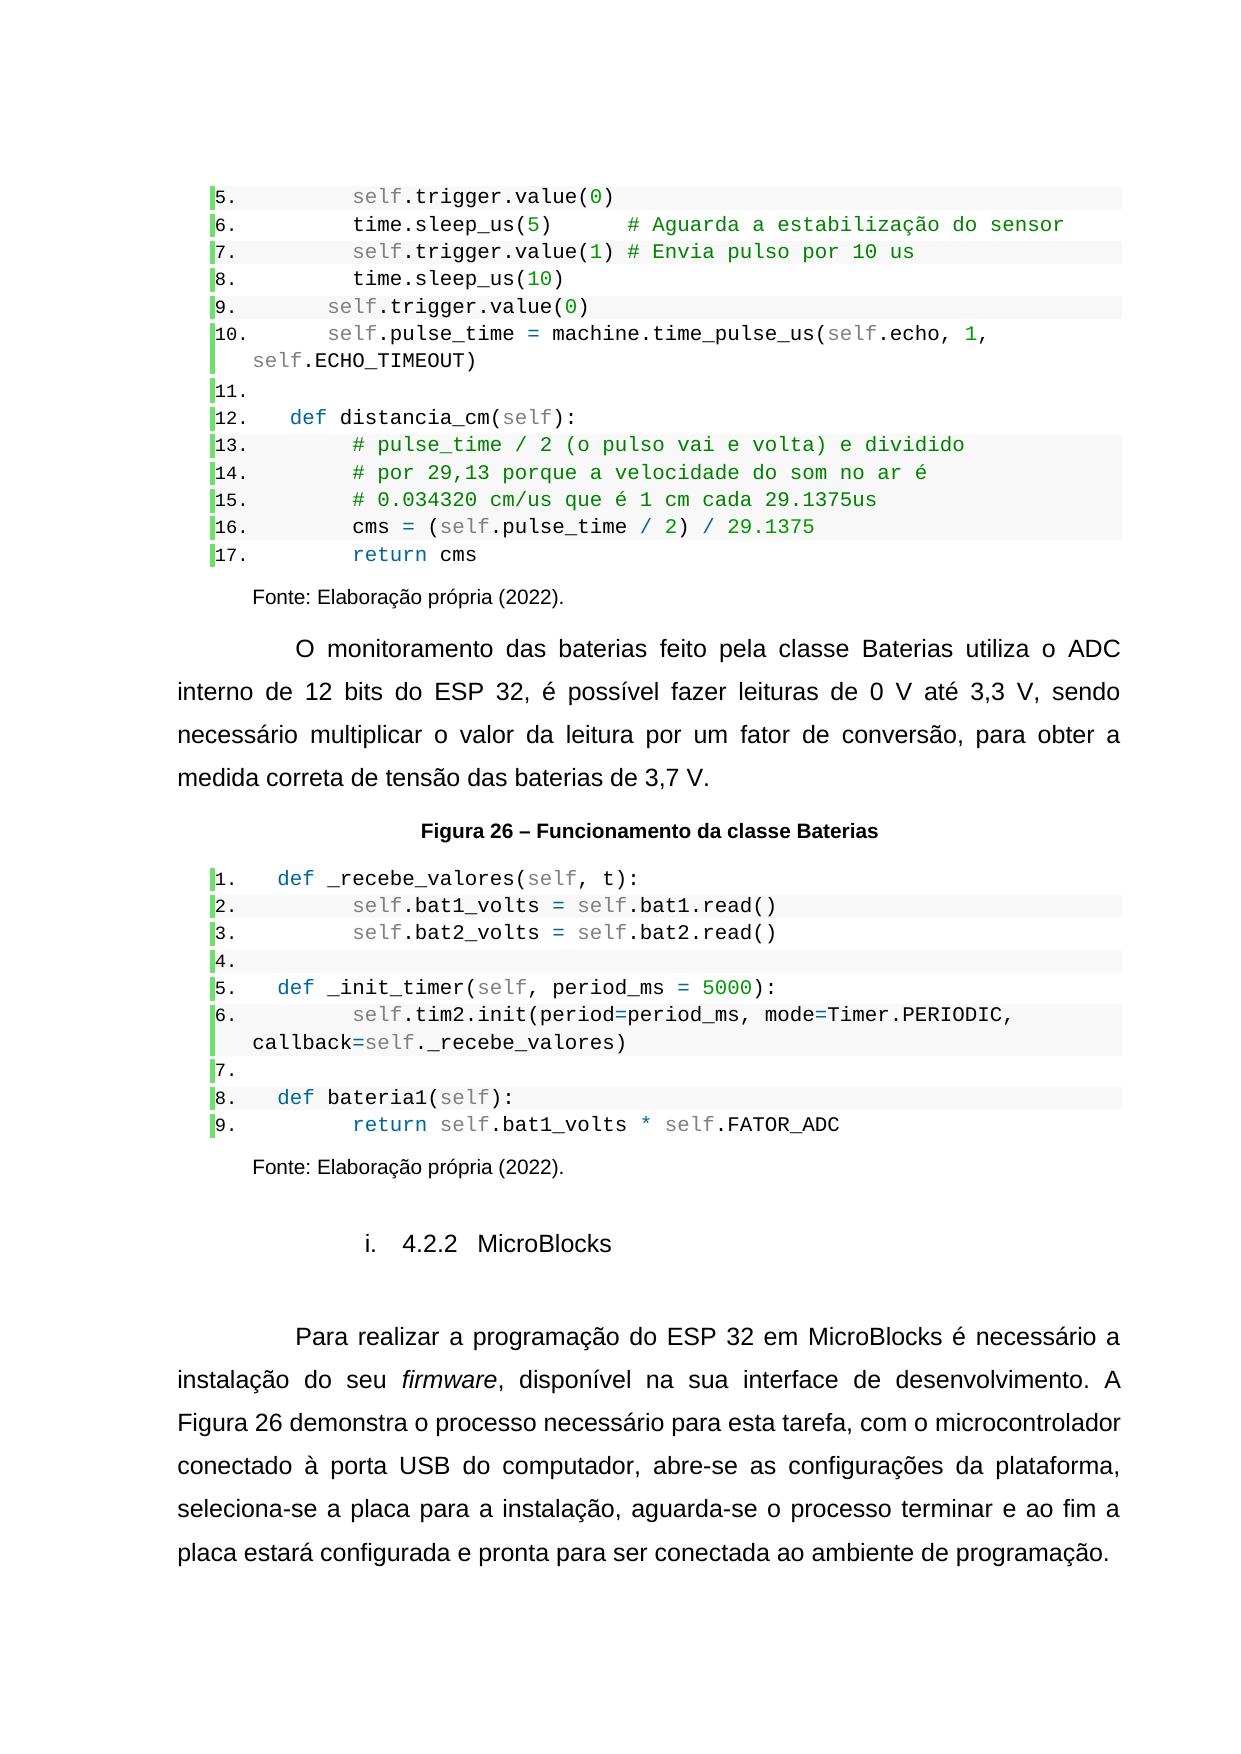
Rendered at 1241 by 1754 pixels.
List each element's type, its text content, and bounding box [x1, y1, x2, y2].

subtitle 4.2.2 MicroBlocks [364, 1229, 1122, 1257]
text Fonte: Elaboração própria (2022). [177, 584, 1122, 608]
text Fonte: Elaboração própria (2022). [177, 1155, 1122, 1179]
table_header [177, 186, 1122, 572]
text Figura 26 – Funcionamento da classe Baterias [177, 818, 1122, 842]
text O monitoramento das baterias feito pela classe Baterias utiliza o ADC interno de 12 bits do ESP 32, é possível fazer leituras de 0 V até 3,3 V, sendo necessário multiplicar o valor da leitura por um fator de conversão, para obter a medida correta de tensão das baterias de 3,7 V. [177, 633, 1122, 792]
table_header def _recebe_valores(self, t): self.bat1_volts = self.bat1.read() self.bat2_volts = self.bat2.read() def _init_timer(self, period_ms = 5000): self.tim2.init(period=period_ms, mode=Timer.PERIODIC, callback=self._recebe_valores) def bateria1(self): return self.bat1_volts * self.FATOR_ADC [177, 868, 1122, 1142]
text Para realizar a programação do ESP 32 em MicroBlocks é necessário a instalação do seu firmware, disponível na sua interface de desenvolvimento. A Figura 26 demonstra o processo necessário para esta tarefa, com o microcontrolador conectado à porta USB do computador, abre-se as configurações da plataforma, seleciona-se a placa para a instalação, aguarda-se o processo terminar e ao fim a placa estará configurada e pronta para ser conectada ao ambiente de programação. [177, 1322, 1122, 1566]
